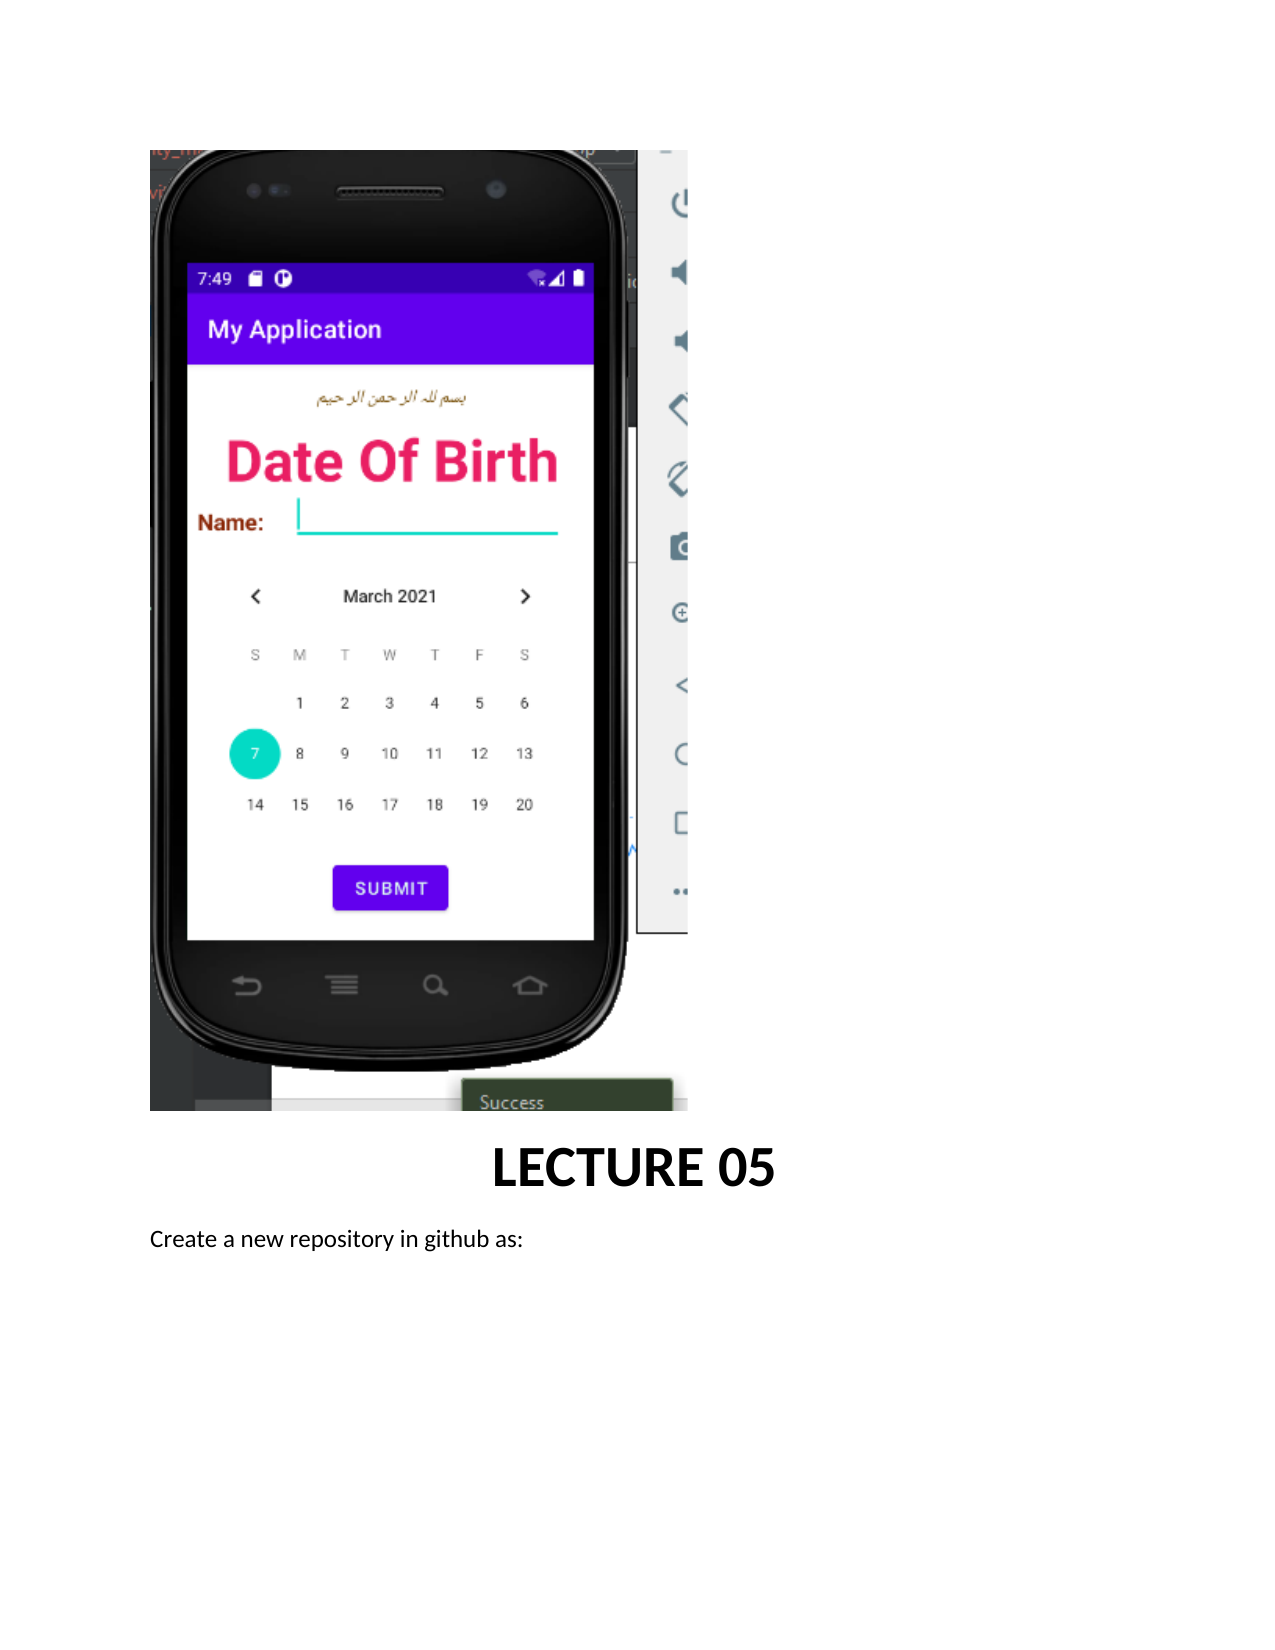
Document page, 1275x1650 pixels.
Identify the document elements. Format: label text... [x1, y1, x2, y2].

text Create a new repository in github as: [150, 1223, 1125, 1254]
picture [150, 150, 688, 1111]
text LECTURE 05 [150, 1130, 1125, 1201]
